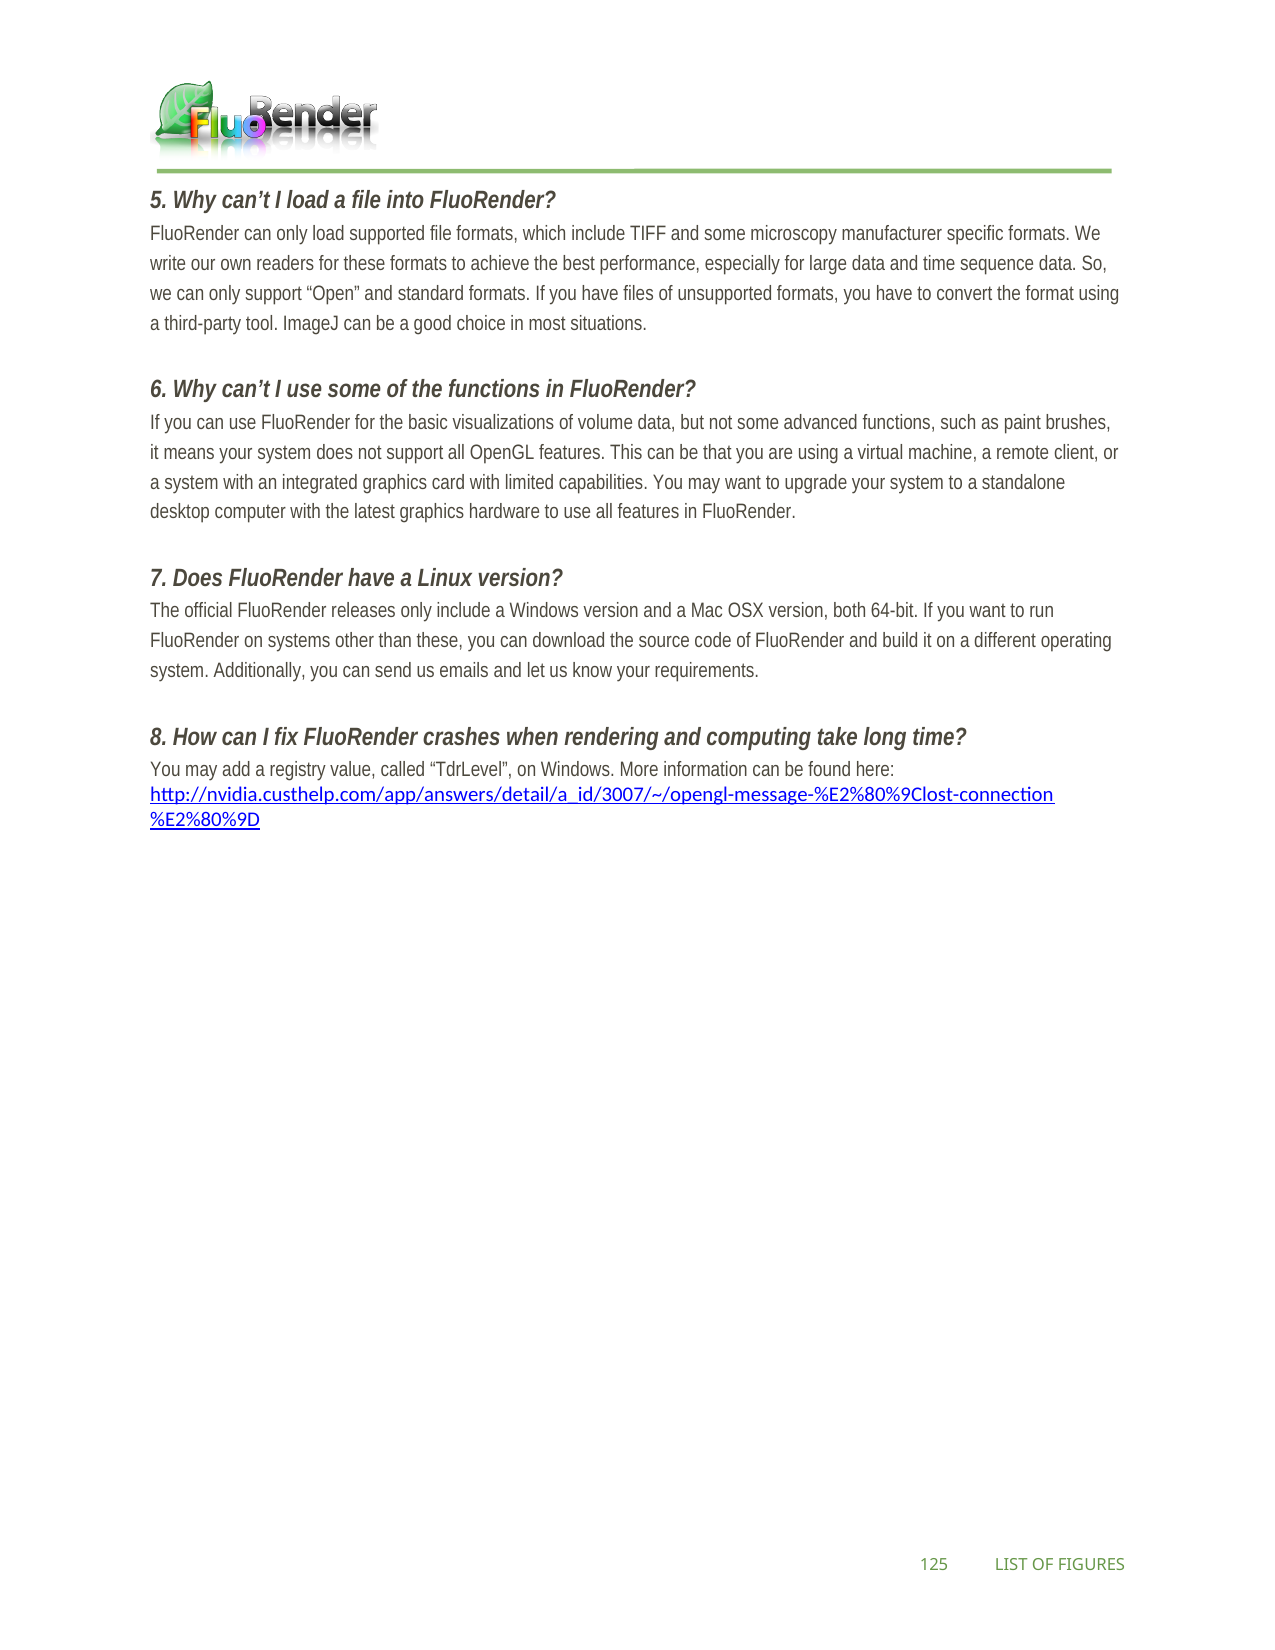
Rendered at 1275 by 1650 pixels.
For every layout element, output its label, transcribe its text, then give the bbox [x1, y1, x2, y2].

text The official FluoRender releases only include a Windows version and a Mac OSX version, both 64-bit. If you want to run FluoRender on systems other than these, you can download the source code of FluoRender and build it on a different operating system. Additionally, you can send us emails and let us know your requirements. [150, 598, 1125, 682]
subtitle 6. Why can’t I use some of the functions in FluoRender? [150, 374, 1125, 403]
text If you can use FluoRender for the basic visualizations of volume data, but not some advanced functions, such as paint brushes, it means your system does not support all OpenGL features. This can be that you are using a virtual machine, a remote client, or a system with an integrated graphics card with limited capabilities. You may want to upgrade your system to a standalone desktop computer with the latest graphics hardware to use all features in FluoRender. [150, 410, 1125, 523]
text You may add a registry value, called “TdrLevel”, on Windows. More information can be found here: http://nvidia.custhelp.com/app/answers/detail/a_id/3007/~/opengl-message-%E2%80%9Clost-connection%E2%80%9D [150, 757, 1125, 832]
picture [150, 75, 379, 162]
subtitle 8. How can I fix FluoRender crashes when rendering and computing take long time? [150, 721, 1125, 750]
subtitle 7. Does FluoRender have a Linux version? [150, 563, 1125, 591]
subtitle 5. Why can’t I load a file into FluoRender? [150, 185, 1125, 214]
text FluoRender can only load supported file formats, which include TIFF and some microscopy manufacturer specific formats. We write our own readers for these formats to achieve the best performance, especially for large data and time sequence data. So, we can only support “Open” and standard formats. If you have files of unsupported formats, you have to convert the format using a third-party tool. ImageJ can be a good choice in most situations. [150, 221, 1125, 335]
